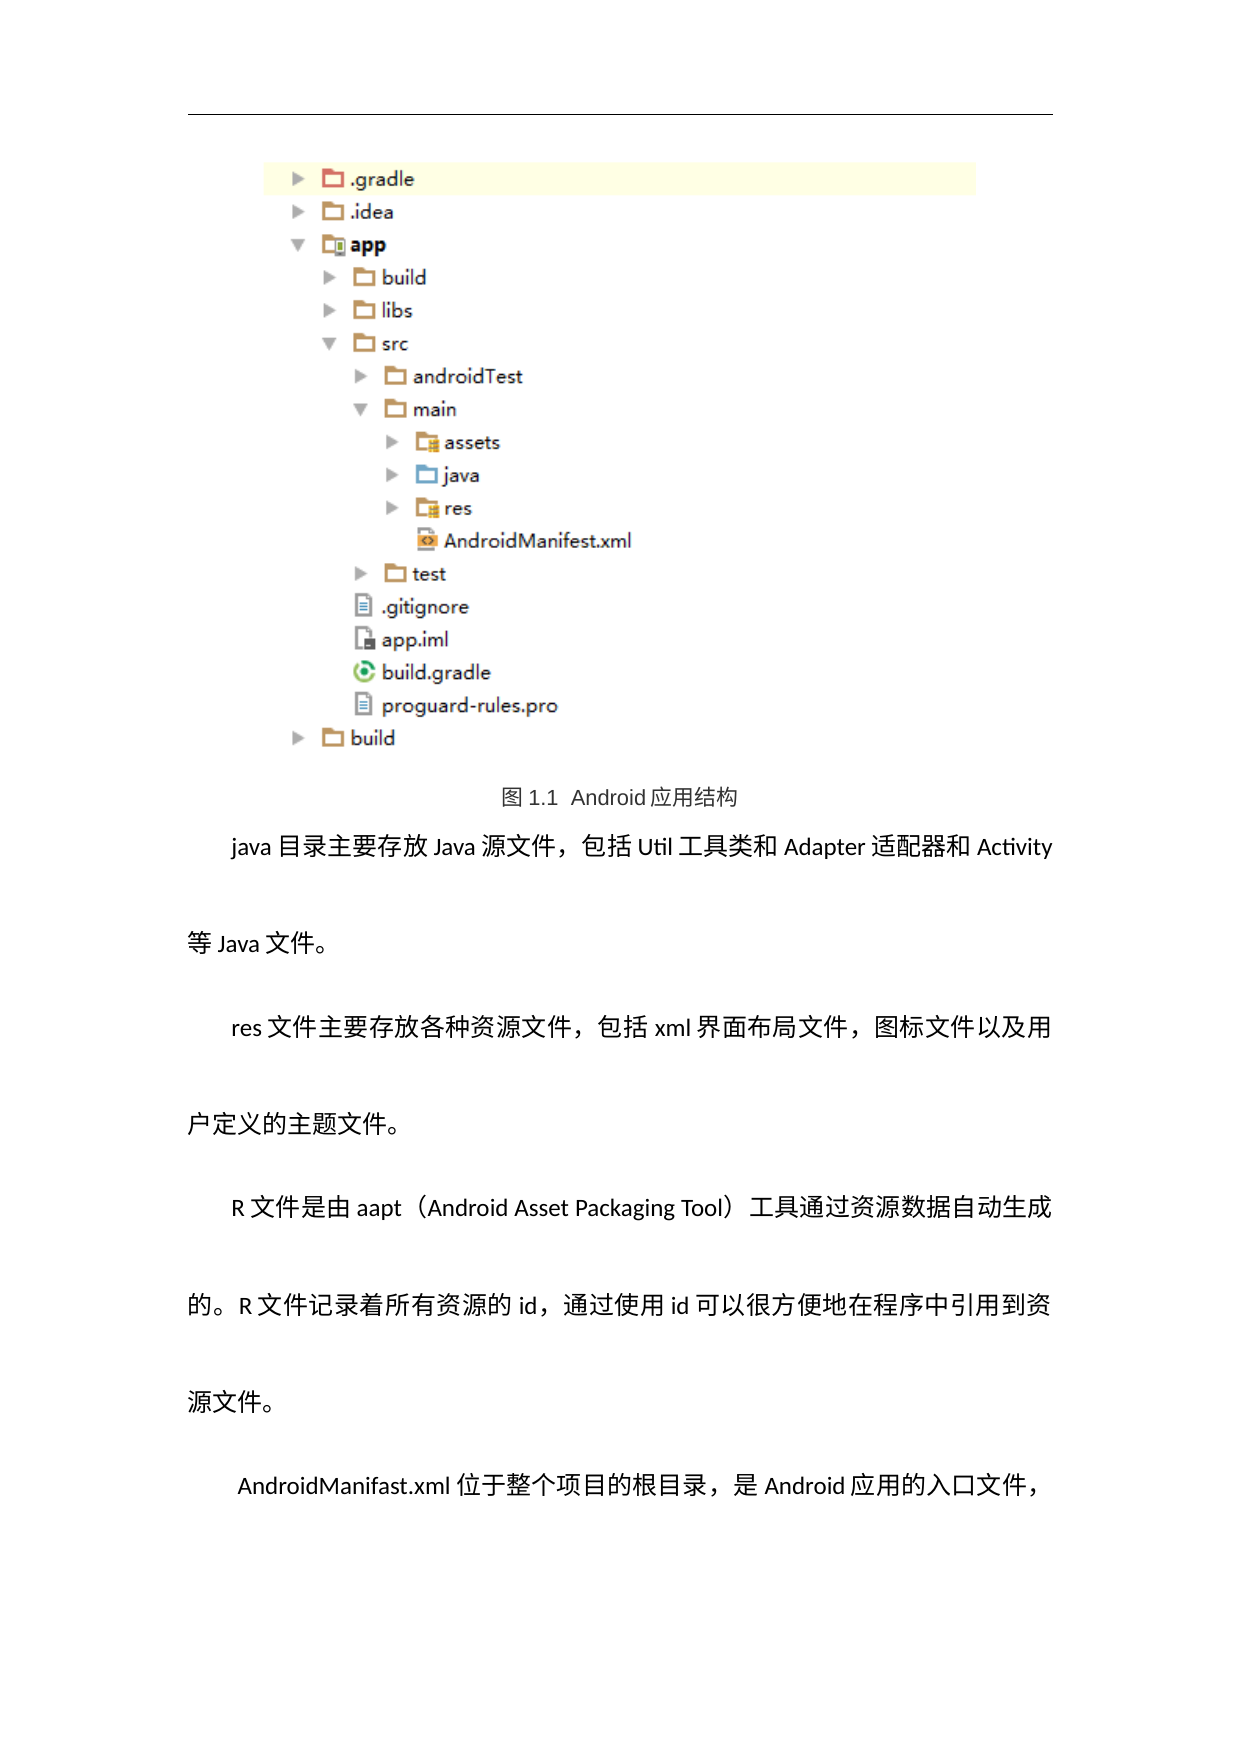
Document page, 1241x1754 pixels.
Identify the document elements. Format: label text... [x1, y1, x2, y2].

text res文件主要存放各种资源文件，包括xml界面布局文件，图标文件以及用户定义的主题文件。 [187, 993, 1053, 1155]
table_header 图 1.1 Android应用结构 [188, 162, 1052, 812]
text java目录主要存放Java源文件，包括Util工具类和Adapter适配器和Activity等Java文件。 [187, 812, 1053, 974]
text R文件是由aapt（Android Asset Packaging Tool）工具通过资源数据自动生成的。R文件记录着所有资源的id，通过使用id可以很方便地在程序中引用到资源文件。 [187, 1173, 1053, 1433]
picture [263, 162, 976, 761]
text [187, 1451, 1053, 1516]
